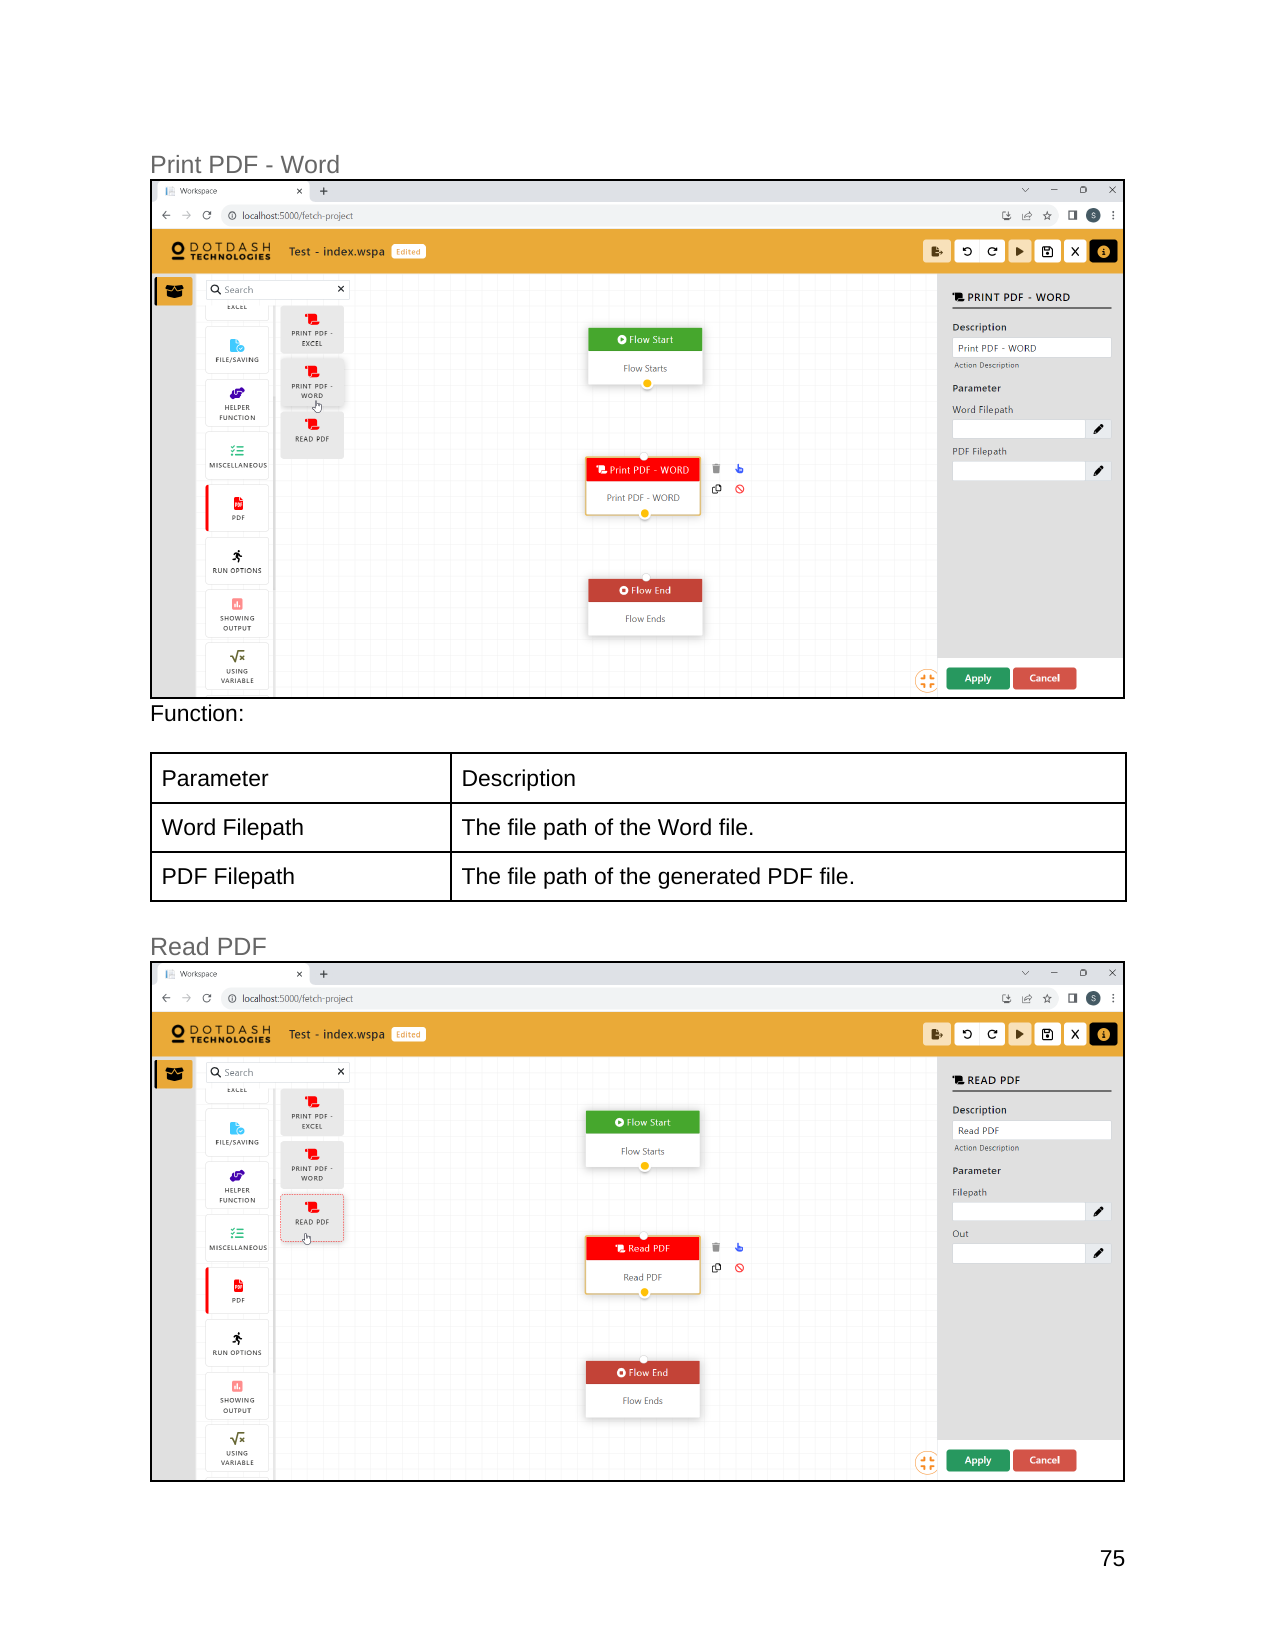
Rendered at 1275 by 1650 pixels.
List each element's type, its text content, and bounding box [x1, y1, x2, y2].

table_cell Word Filepath [152, 804, 450, 851]
table_cell PDF Filepath [152, 853, 450, 900]
table_cell The file path of the generated PDF file. [452, 853, 1125, 900]
table_header Parameter [152, 754, 450, 802]
subtitle Read PDF [150, 932, 1125, 961]
text Function: [150, 699, 1125, 726]
picture [152, 181, 1123, 697]
picture [152, 963, 1123, 1480]
table_header Description [452, 754, 1125, 802]
table_cell The file path of the Word file. [452, 804, 1125, 851]
subtitle Print PDF - Word [150, 150, 1125, 179]
